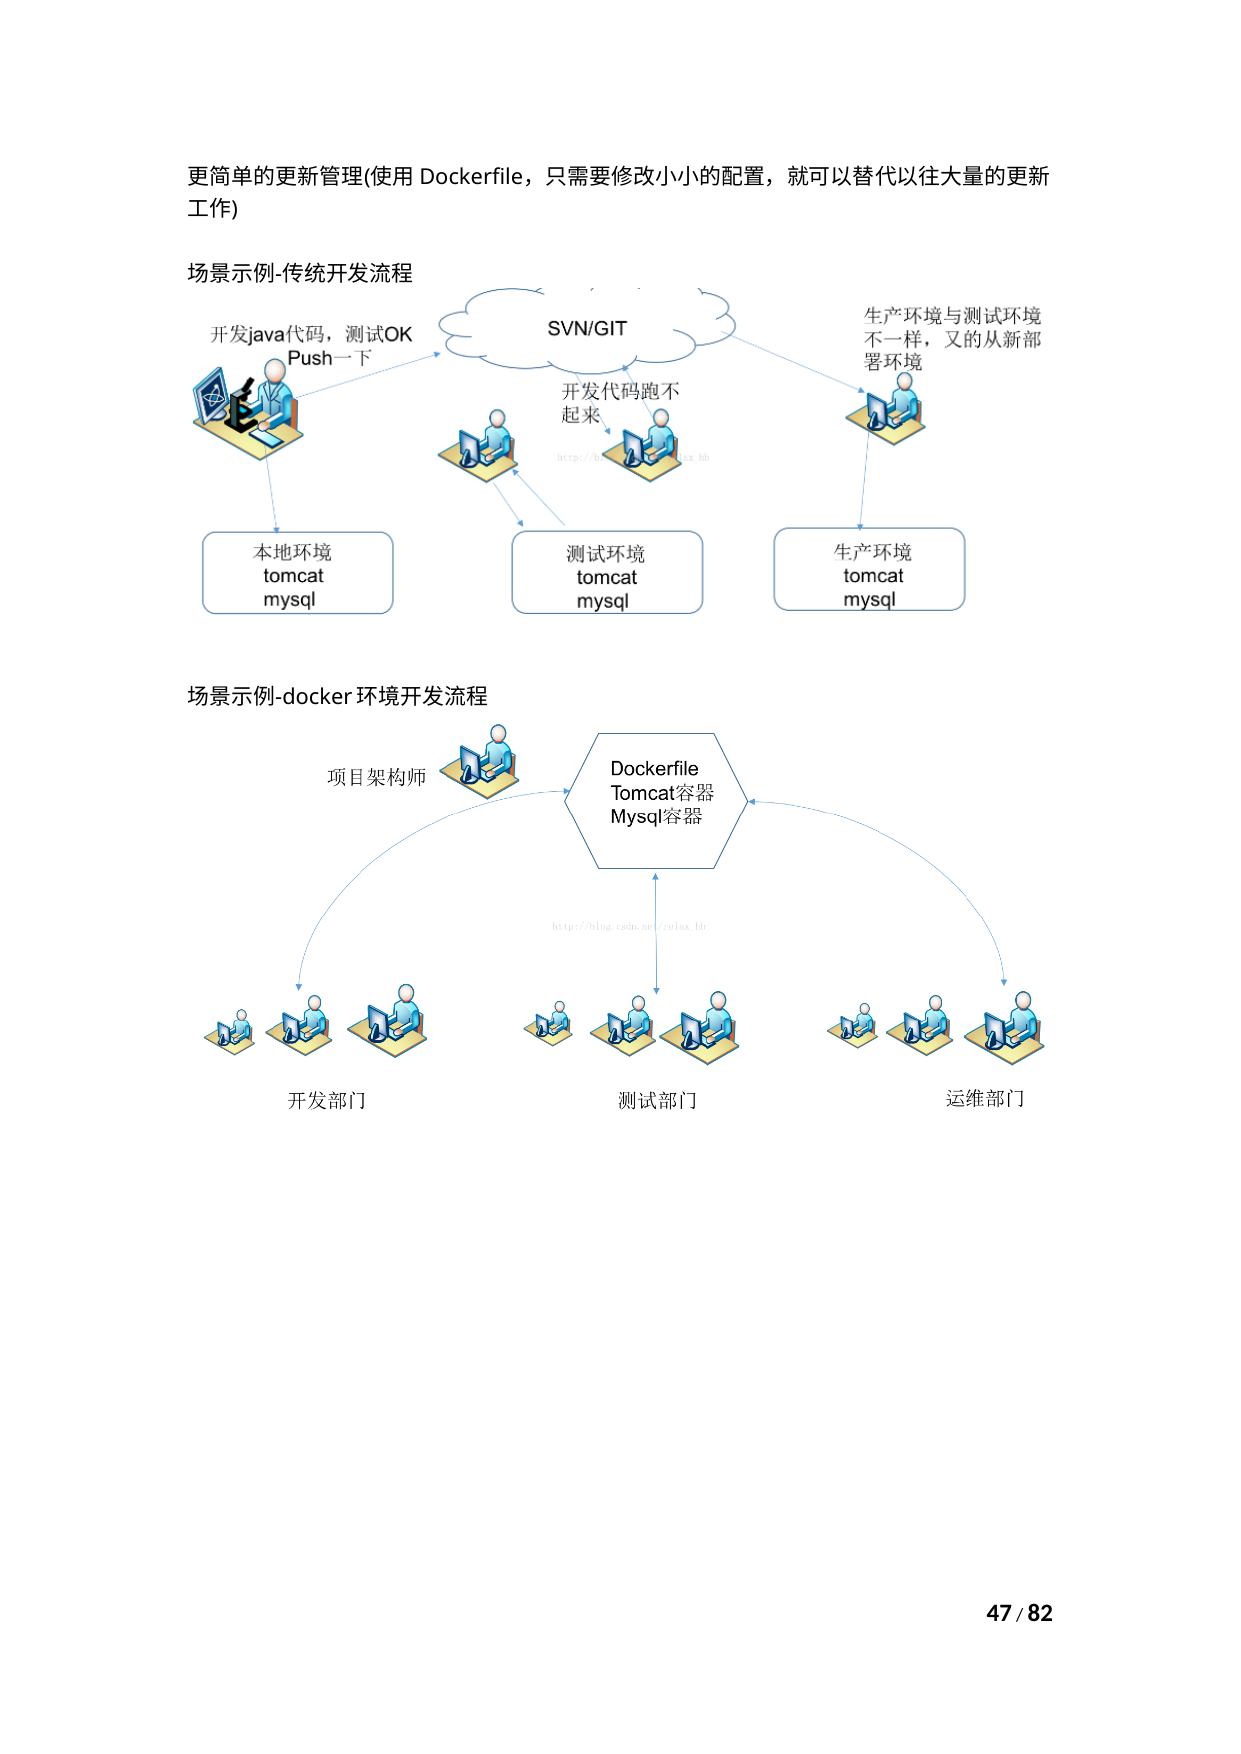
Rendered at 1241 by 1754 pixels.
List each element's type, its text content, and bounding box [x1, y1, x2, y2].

text 场景示例-传统开发流程 [187, 256, 1053, 288]
text 更简单的更新管理(使用Dockerfile，只需要修改小小的配置，就可以替代以往大量的更新工作) [187, 158, 1053, 223]
text 场景示例-docker环境开发流程 [187, 678, 1053, 711]
picture [187, 711, 1053, 1124]
picture [187, 288, 1053, 616]
